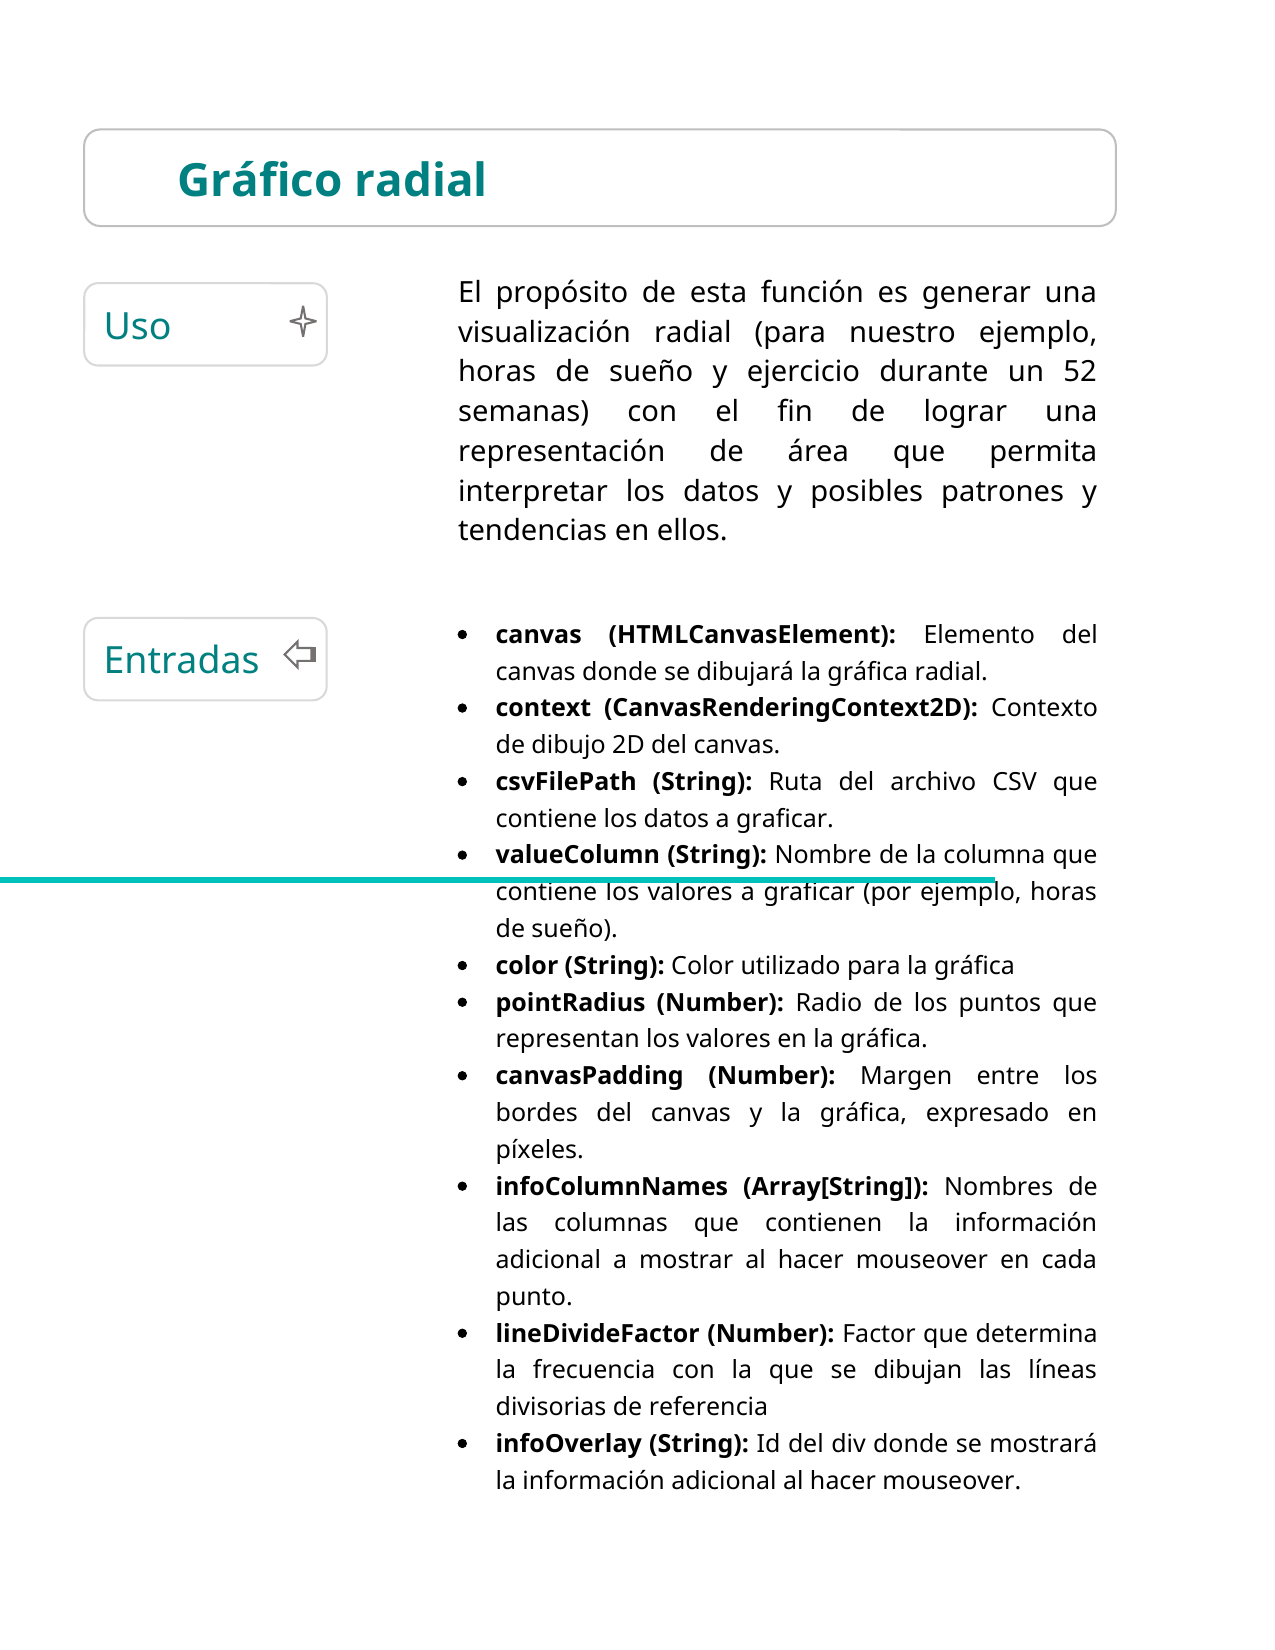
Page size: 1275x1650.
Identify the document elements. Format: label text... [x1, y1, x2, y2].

list canvasPadding (Number): Margen entre los bordes del canvas y la gráfica, expresado en píxeles. [458, 1058, 1098, 1165]
list valueColumn (String): Nombre de la columna que contiene los valores a graficar (por ejemplo, horas de sueño). [458, 837, 1098, 945]
list lineDivideFactor (Number): Factor que determina la frecuencia con la que se dibujan las líneas divisorias de referencia [458, 1315, 1098, 1423]
subtitle Gráfico radial [177, 148, 1098, 210]
text El propósito de esta función es generar una visualización radial (para nuestro ejemplo, horas de sueño y ejercicio durante un 52 semanas) con el fin de lograr una representación de área que permita interpretar los datos y posibles patrones y tendencias en ellos. [458, 271, 1098, 549]
list context (CanvasRenderingContext2D): Contexto de dibujo 2D del canvas. [458, 690, 1098, 761]
list color (String): Color utilizado para la gráfica [458, 947, 1098, 982]
list pointRadius (Number): Radio de los puntos que representan los valores en la gráfica. [458, 984, 1098, 1055]
list csvFilePath (String): Ruta del archivo CSV que contiene los datos a graficar. [458, 764, 1098, 834]
list infoOverlay (String): Id del div donde se mostrará la información adicional al hacer mouseover. [458, 1426, 1098, 1496]
list infoColumnNames (Array[String]): Nombres de las columnas que contienen la información adicional a mostrar al hacer mouseover en cada punto. [458, 1168, 1098, 1312]
list canvas (HTMLCanvasElement): Elemento del canvas donde se dibujará la gráfica radial. [458, 617, 1098, 687]
